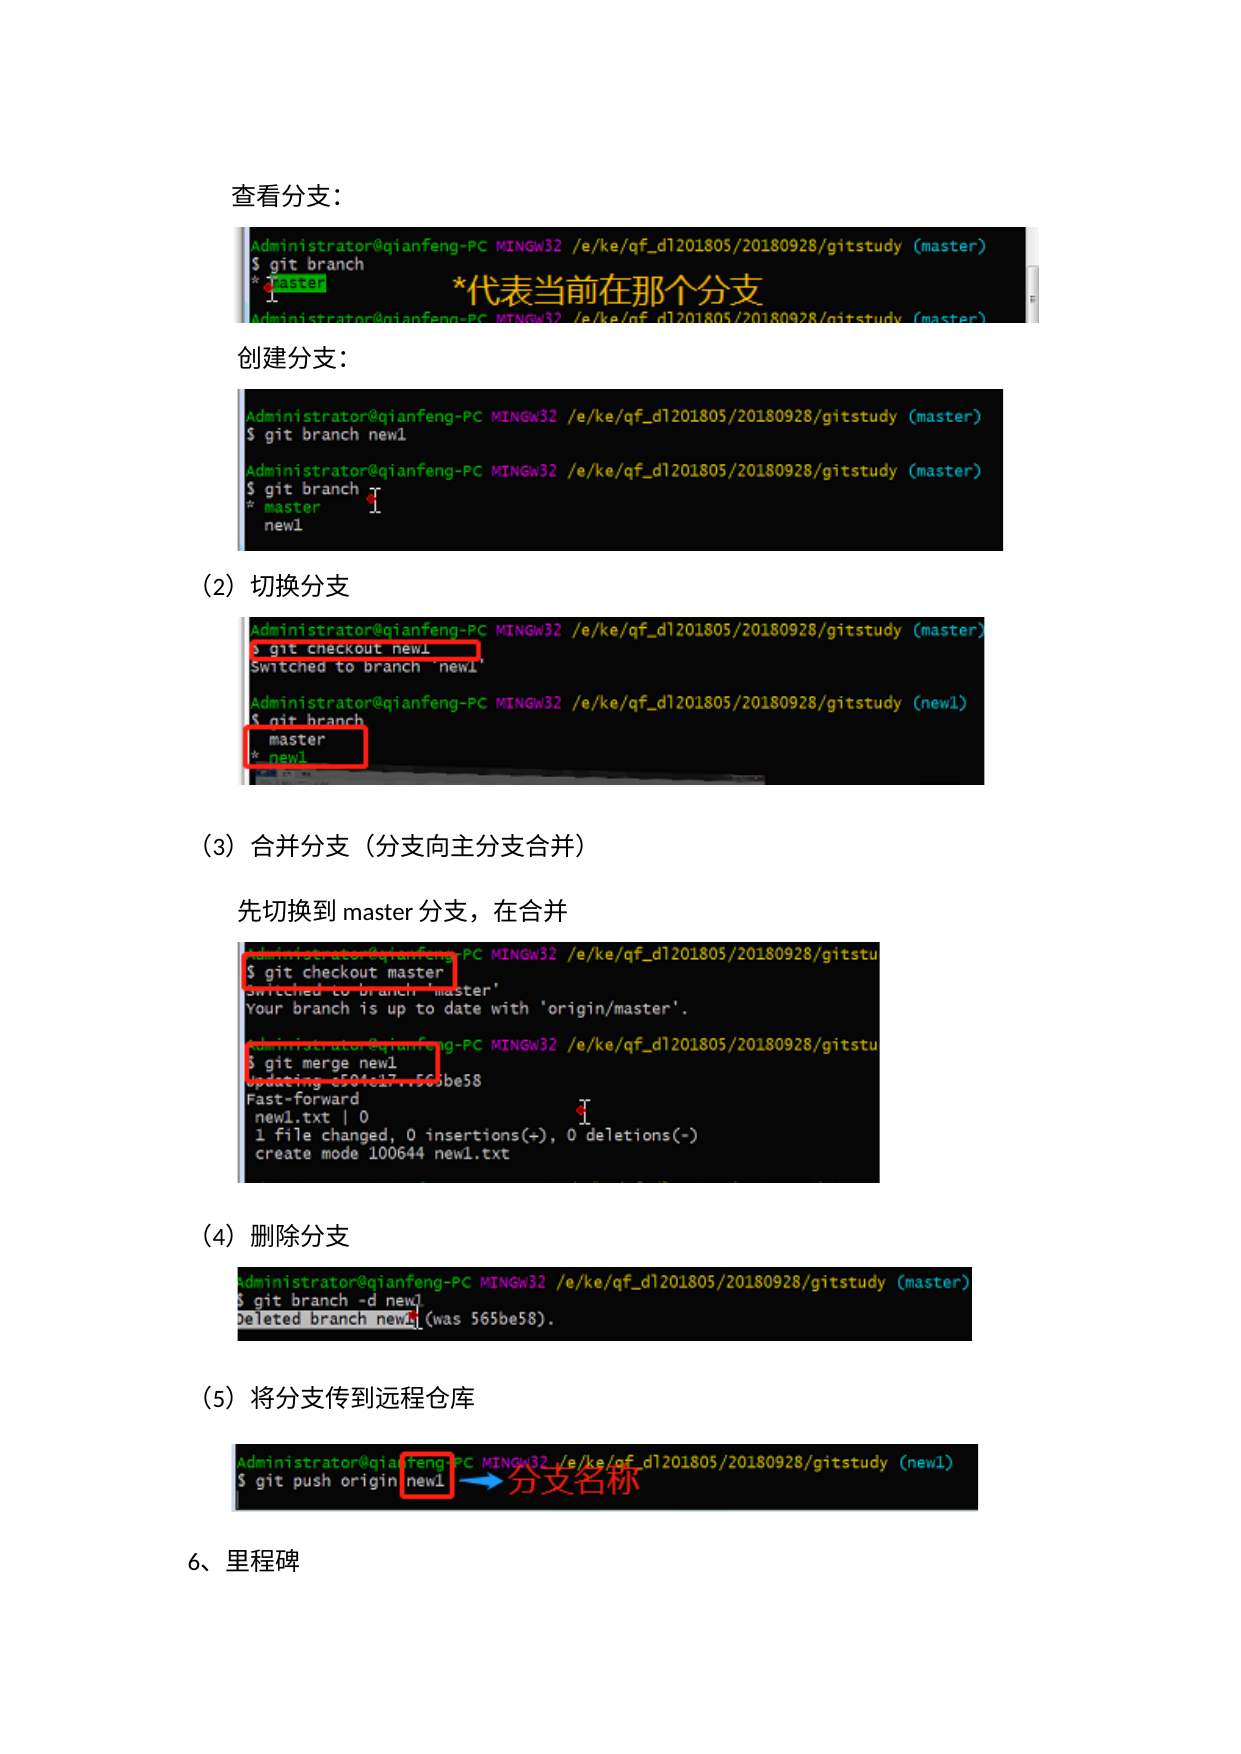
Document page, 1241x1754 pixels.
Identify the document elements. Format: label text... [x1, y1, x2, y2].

text （5）将分支传到远程仓库 [187, 1364, 1053, 1429]
text 创建分支： [187, 324, 1053, 389]
picture [237, 1267, 972, 1341]
text 查看分支： [187, 162, 1053, 227]
picture [237, 617, 985, 785]
text （4）删除分支 [187, 1202, 1053, 1267]
picture [231, 227, 1039, 323]
text 6、里程碑 [187, 1527, 1053, 1592]
picture [237, 942, 880, 1183]
text （3）合并分支（分支向主分支合并） [187, 812, 1053, 877]
text 先切换到master分支，在合并 [187, 877, 1053, 942]
text （2）切换分支 [187, 552, 1053, 617]
picture [237, 389, 1004, 551]
picture [231, 1444, 979, 1512]
